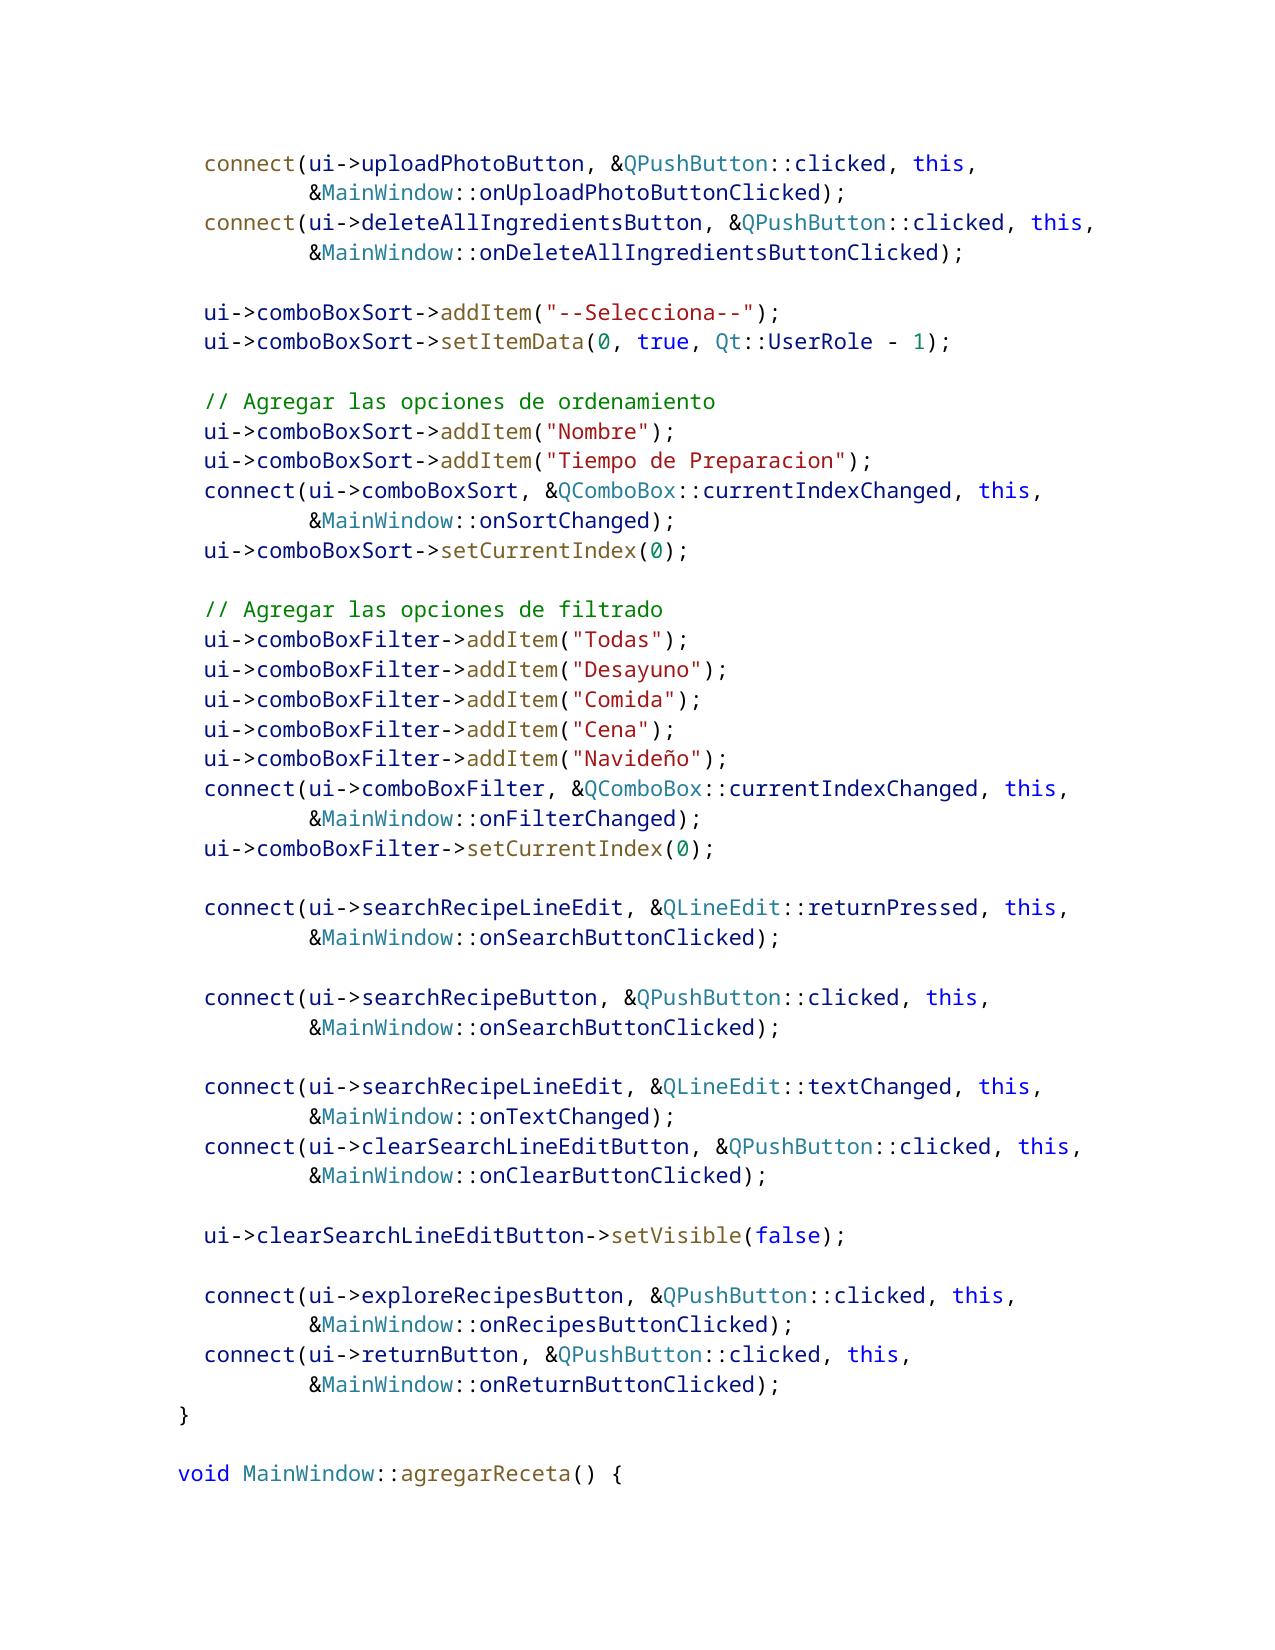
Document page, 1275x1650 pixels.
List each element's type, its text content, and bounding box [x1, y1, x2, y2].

text ui->comboBoxFilter->addItem("Todas"); [177, 624, 1098, 654]
text connect(ui->searchRecipeLineEdit, &QLineEdit::returnPressed, this, [177, 892, 1098, 922]
text &MainWindow::onSortChanged); [177, 505, 1098, 535]
text &MainWindow::onClearButtonClicked); [177, 1161, 1098, 1190]
text &MainWindow::onTextChanged); [177, 1101, 1098, 1131]
text &MainWindow::onFilterChanged); [177, 803, 1098, 833]
text connect(ui->exploreRecipesButton, &QPushButton::clicked, this, [177, 1280, 1098, 1309]
text ui->comboBoxFilter->setCurrentIndex(0); [177, 833, 1098, 863]
text ui->comboBoxSort->addItem("--Selecciona--"); [177, 297, 1098, 326]
text // Agregar las opciones de ordenamiento [177, 386, 1098, 416]
text connect(ui->uploadPhotoButton, &QPushButton::clicked, this, [177, 148, 1098, 177]
text &MainWindow::onSearchButtonClicked); [177, 1012, 1098, 1041]
text ui->comboBoxFilter->addItem("Desayuno"); [177, 654, 1098, 684]
text ui->clearSearchLineEditButton->setVisible(false); [177, 1220, 1098, 1250]
text ui->comboBoxSort->addItem("Tiempo de Preparacion"); [177, 446, 1098, 475]
text // Agregar las opciones de filtrado [177, 594, 1098, 624]
text connect(ui->comboBoxFilter, &QComboBox::currentIndexChanged, this, [177, 773, 1098, 803]
text &MainWindow::onSearchButtonClicked); [177, 922, 1098, 952]
text &MainWindow::onReturnButtonClicked); [177, 1369, 1098, 1399]
text connect(ui->deleteAllIngredientsButton, &QPushButton::clicked, this, [177, 207, 1098, 237]
text } [177, 1399, 1098, 1429]
text connect(ui->searchRecipeButton, &QPushButton::clicked, this, [177, 982, 1098, 1012]
text connect(ui->returnButton, &QPushButton::clicked, this, [177, 1339, 1098, 1369]
text void MainWindow::agregarReceta() { [177, 1458, 1098, 1488]
text ui->comboBoxSort->addItem("Nombre"); [177, 416, 1098, 446]
text &MainWindow::onDeleteAllIngredientsButtonClicked); [177, 237, 1098, 267]
text connect(ui->searchRecipeLineEdit, &QLineEdit::textChanged, this, [177, 1071, 1098, 1101]
text ui->comboBoxSort->setItemData(0, true, Qt::UserRole - 1); [177, 326, 1098, 356]
text ui->comboBoxFilter->addItem("Cena"); [177, 714, 1098, 743]
text ui->comboBoxFilter->addItem("Comida"); [177, 684, 1098, 714]
text &MainWindow::onUploadPhotoButtonClicked); [177, 177, 1098, 207]
text connect(ui->comboBoxSort, &QComboBox::currentIndexChanged, this, [177, 475, 1098, 505]
text ui->comboBoxSort->setCurrentIndex(0); [177, 535, 1098, 565]
text &MainWindow::onRecipesButtonClicked); [177, 1309, 1098, 1339]
text ui->comboBoxFilter->addItem("Navideño"); [177, 743, 1098, 773]
text connect(ui->clearSearchLineEditButton, &QPushButton::clicked, this, [177, 1131, 1098, 1161]
